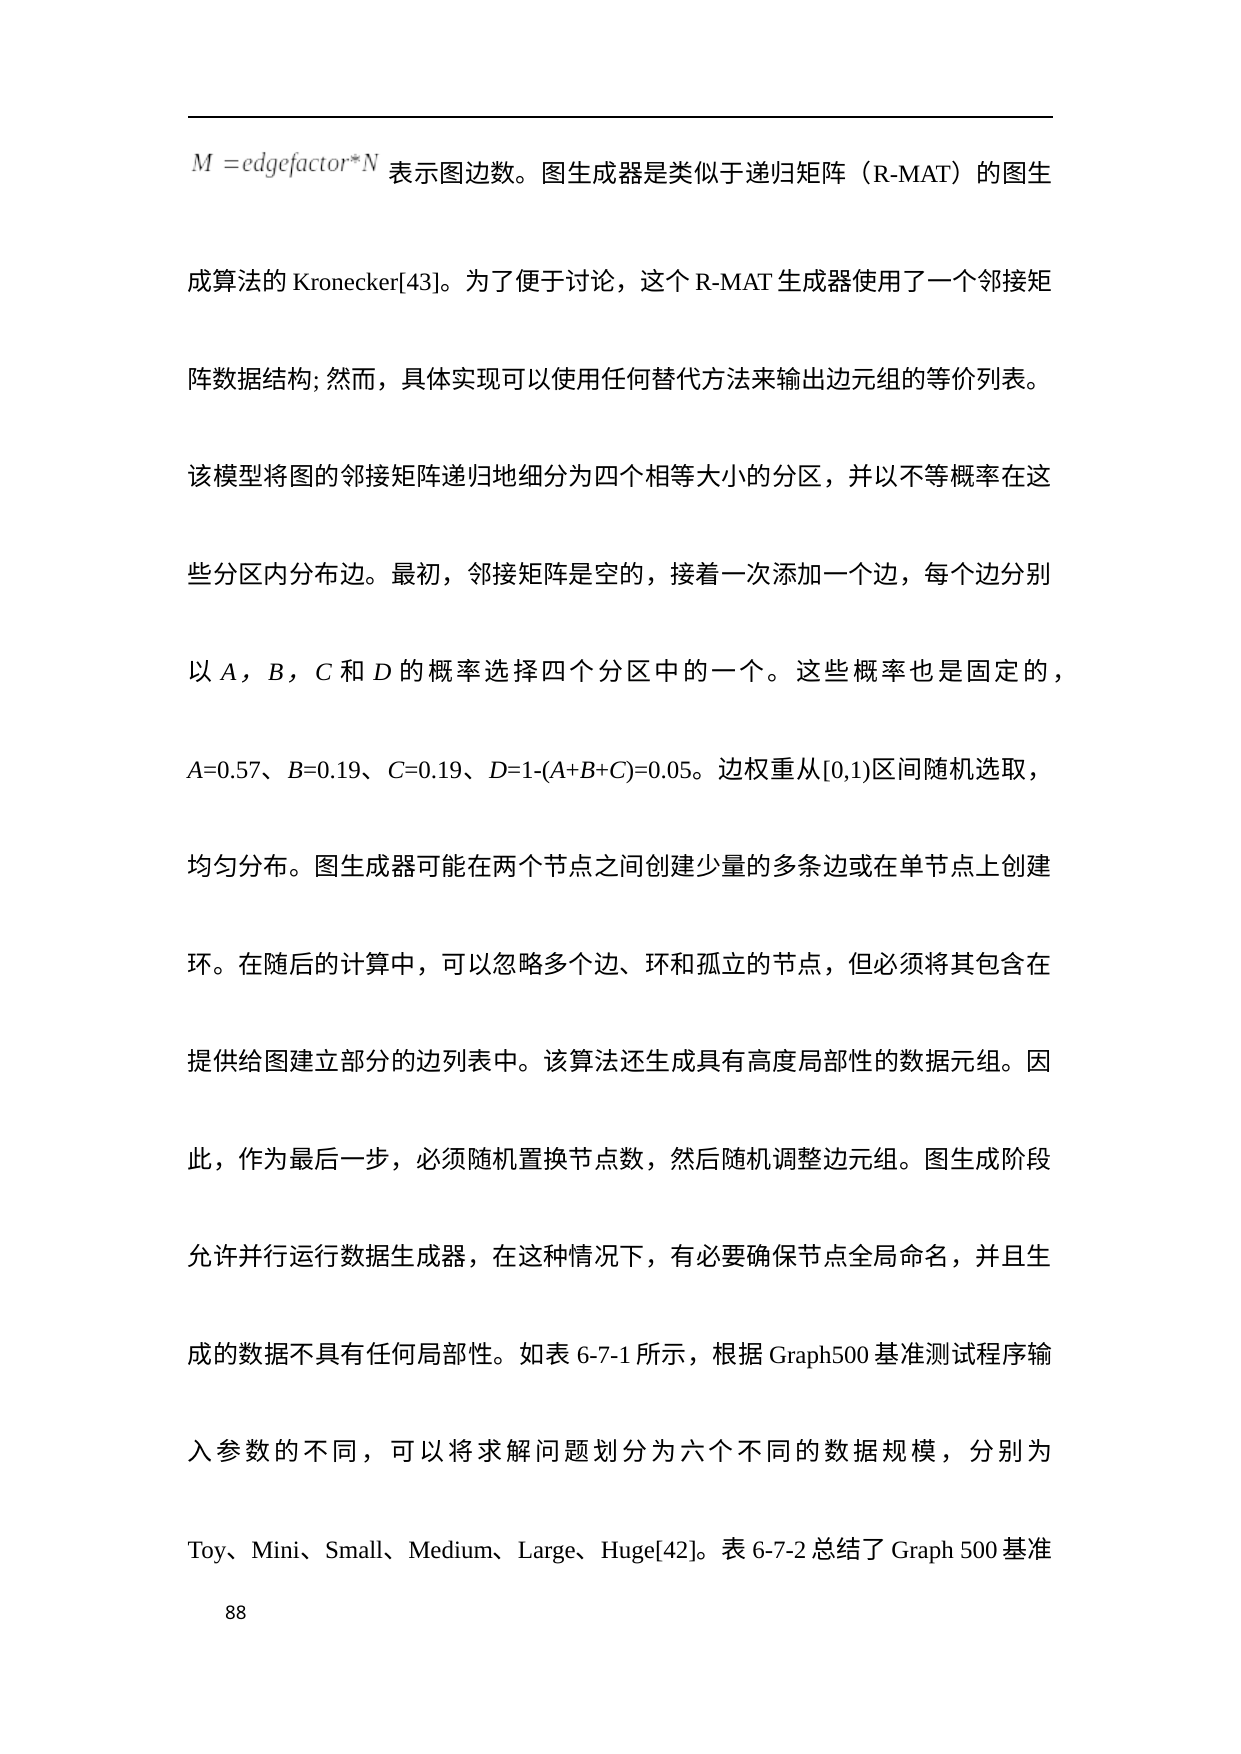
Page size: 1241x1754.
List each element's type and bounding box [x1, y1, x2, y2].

text [187, 150, 1053, 1580]
